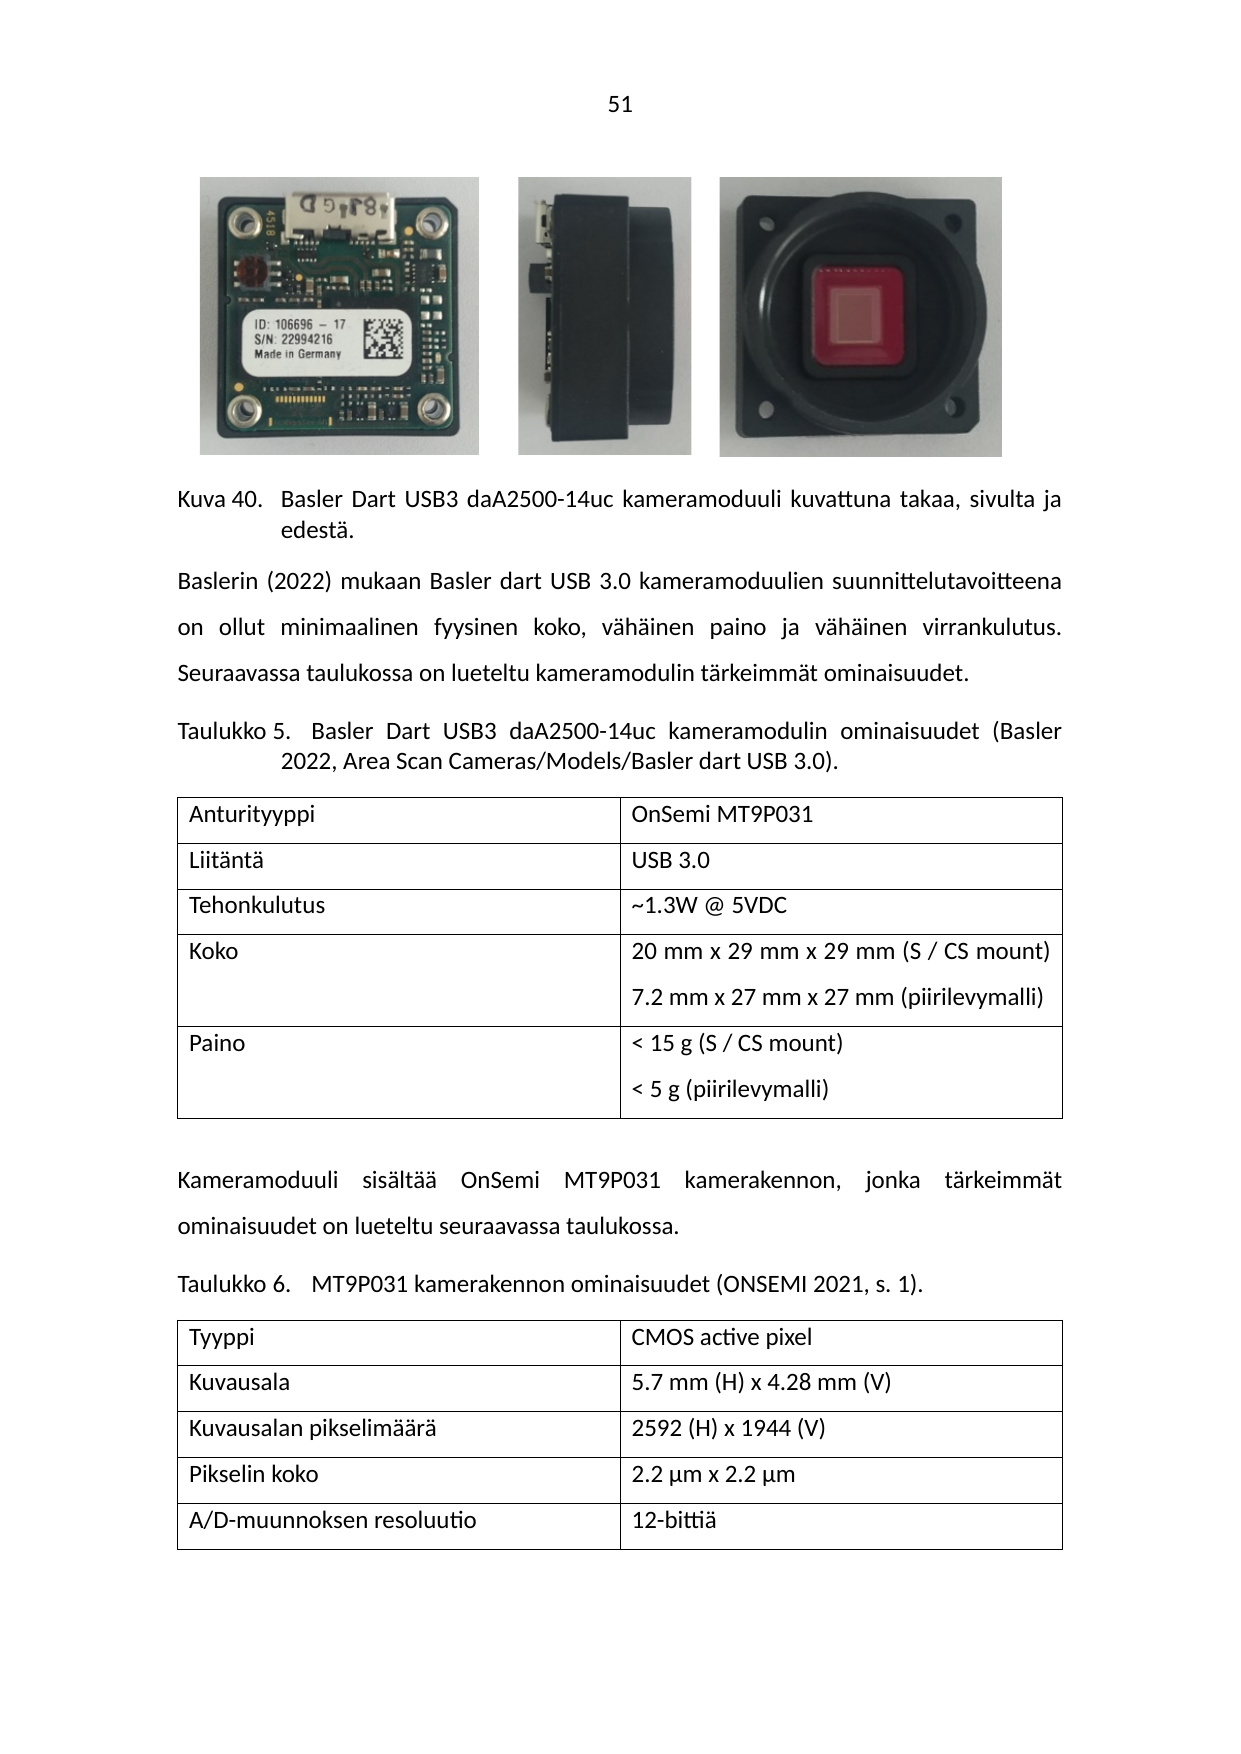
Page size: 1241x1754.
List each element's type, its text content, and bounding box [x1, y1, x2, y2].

table_header Tyyppi [178, 1321, 620, 1365]
table_cell Liitäntä [178, 844, 620, 888]
text Baslerin (2022) mukaan Basler dart USB 3.0 kameramoduulien suunnittelutavoitteena on ollut minimaalinen fyysinen koko, vähäinen paino ja vähäinen virrankulutus. Seuraavassa taulukossa on lueteltu kameramodulin tärkeimmät ominaisuudet. [177, 565, 1063, 687]
table_cell Koko [178, 935, 620, 1026]
table_header CMOS active pixel [621, 1321, 1062, 1365]
table_cell < 15 g (S / CS mount) < 5 g (piirilevymalli) [621, 1027, 1062, 1117]
table_cell Kuvausala [178, 1366, 620, 1411]
table_cell A/D-muunnoksen resoluutio [178, 1504, 620, 1549]
text Taulukko 5. Basler Dart USB3 daA2500-14uc kameramodulin ominaisuudet (Basler 2022, Area Scan Cameras/Models/Basler dart USB 3.0). [177, 715, 1063, 776]
table_cell Tehonkulutus [178, 890, 620, 934]
picture [719, 177, 1002, 457]
table_header OnSemi MT9P031 [621, 798, 1062, 843]
text Kameramoduuli sisältää OnSemi MT9P031 kamerakennon, jonka tärkeimmät ominaisuudet on lueteltu seuraavassa taulukossa. [177, 1164, 1063, 1241]
text Kuva 40. Basler Dart USB3 daA2500-14uc kameramoduuli kuvattuna takaa, sivulta ja edestä. [177, 483, 1063, 544]
table_cell 2.2 μm x 2.2 μm [621, 1458, 1062, 1503]
table_cell ~1.3W @ 5VDC [621, 890, 1062, 934]
picture [518, 177, 692, 455]
table_cell Paino [178, 1027, 620, 1117]
table_cell 12-bittiä [621, 1504, 1062, 1549]
table_header [501, 177, 708, 471]
text Taulukko 6. MT9P031 kamerakennon ominaisuudet (ONSEMI 2021, s. 1). [177, 1268, 1063, 1299]
table_cell Pikselin koko [178, 1458, 620, 1503]
picture [199, 177, 479, 455]
table_header [177, 177, 501, 471]
table_cell 2592 (H) x 1944 (V) [621, 1412, 1062, 1457]
table_header [708, 177, 1062, 471]
table_header Anturityyppi [178, 798, 620, 843]
table_cell 20 mm x 29 mm x 29 mm (S / CS mount) 7.2 mm x 27 mm x 27 mm (piirilevymalli) [621, 935, 1062, 1026]
table_cell 5.7 mm (H) x 4.28 mm (V) [621, 1366, 1062, 1411]
table_cell Kuvausalan pikselimäärä [178, 1412, 620, 1457]
table_cell USB 3.0 [621, 844, 1062, 888]
